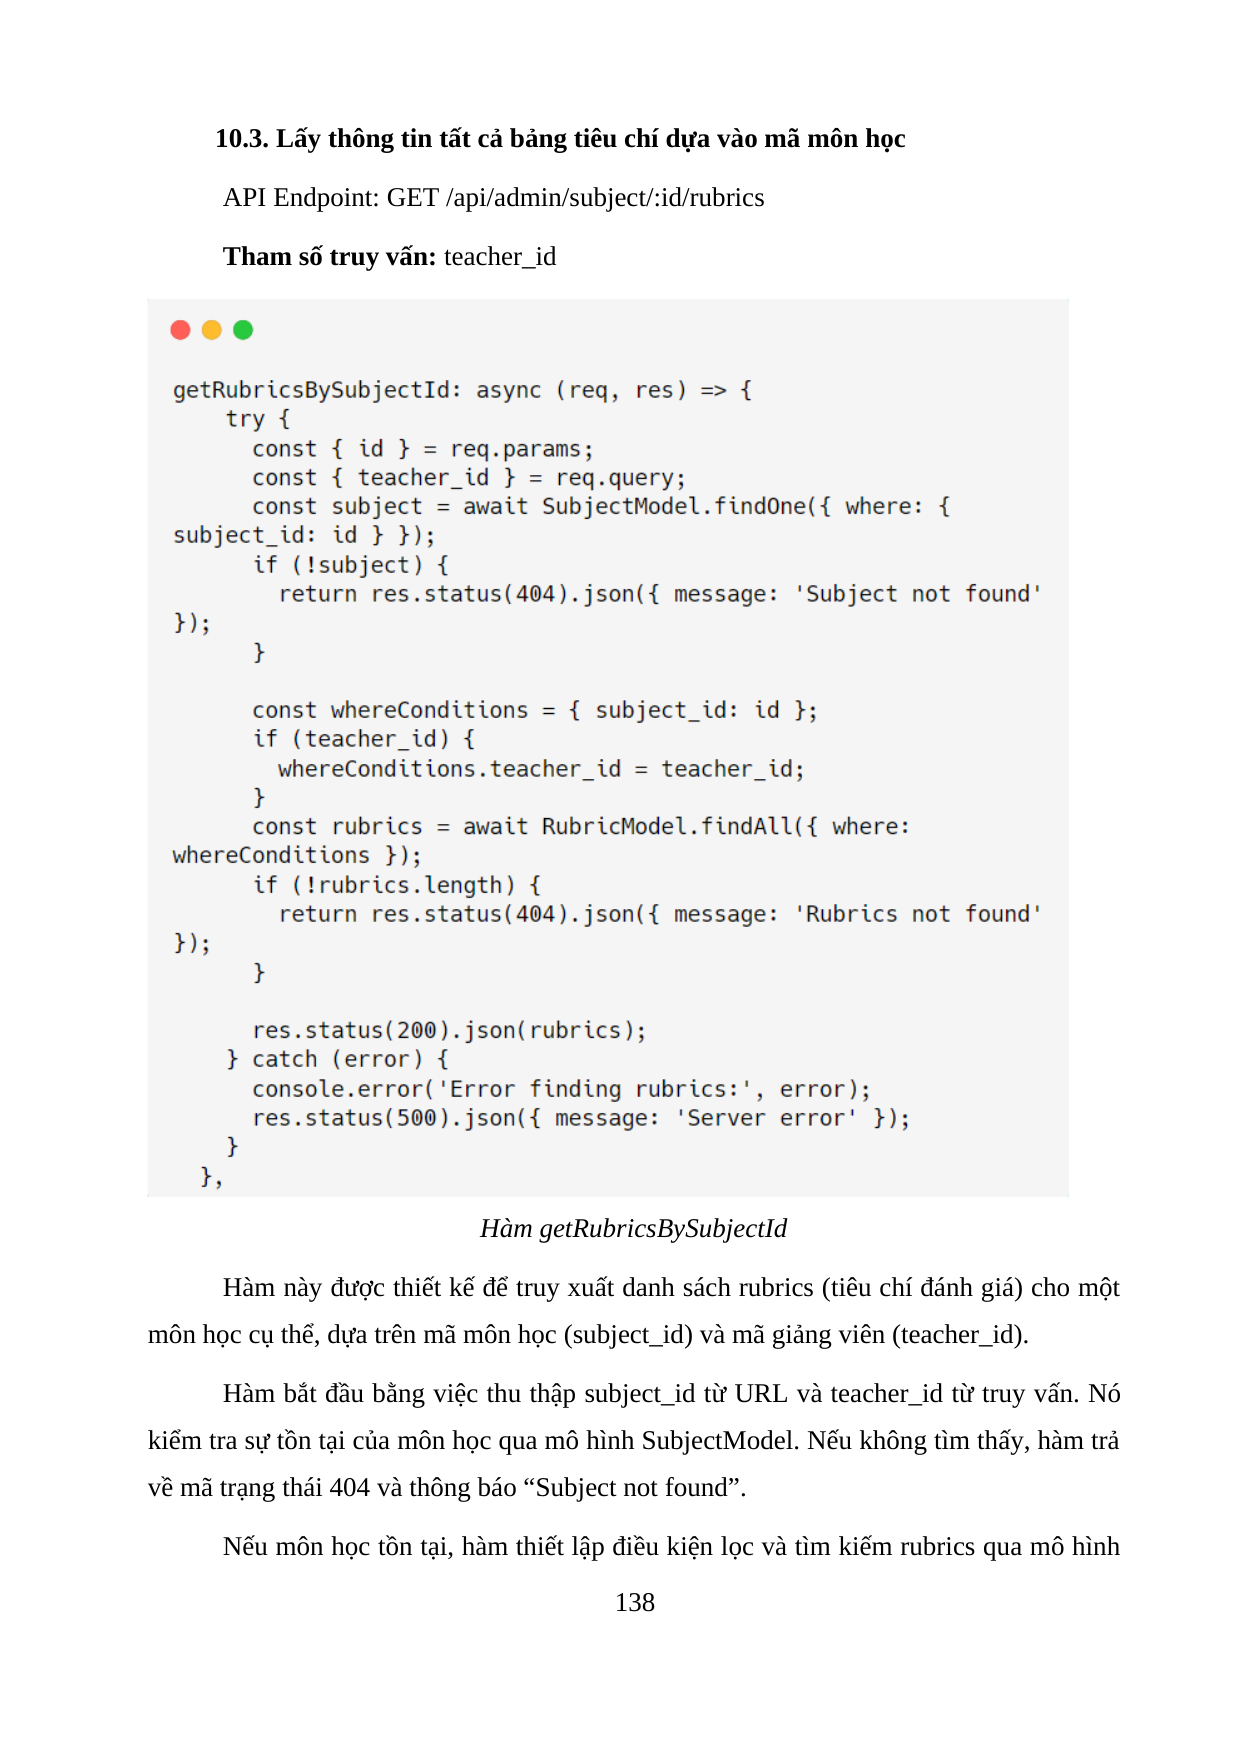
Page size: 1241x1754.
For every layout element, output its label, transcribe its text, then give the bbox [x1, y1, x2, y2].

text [148, 1530, 1122, 1561]
text Hàm này được thiết kế để truy xuất danh sách rubrics (tiêu chí đánh giá) cho một môn học cụ thể, dựa trên mã môn học (subject_id) và mã giảng viên (teacher_id). [148, 1271, 1122, 1349]
text Tham số truy vấn: teacher_id [148, 240, 1122, 271]
picture [147, 299, 1069, 1197]
text Hàm bắt đầu bằng việc thu thập subject_id từ URL và teacher_id từ truy vấn. Nó kiểm tra sự tồn tại của môn học qua mô hình SubjectModel. Nếu không tìm thấy, hàm trả về mã trạng thái 404 và thông báo “Subject not found”. [148, 1377, 1122, 1502]
text API Endpoint: GET /api/admin/subject/:id/rubrics [148, 181, 1122, 212]
text Hàm getRubricsBySubjectId [148, 1212, 1122, 1243]
text 10.3. Lấy thông tin tất cả bảng tiêu chí dựa vào mã môn học [215, 122, 1122, 153]
